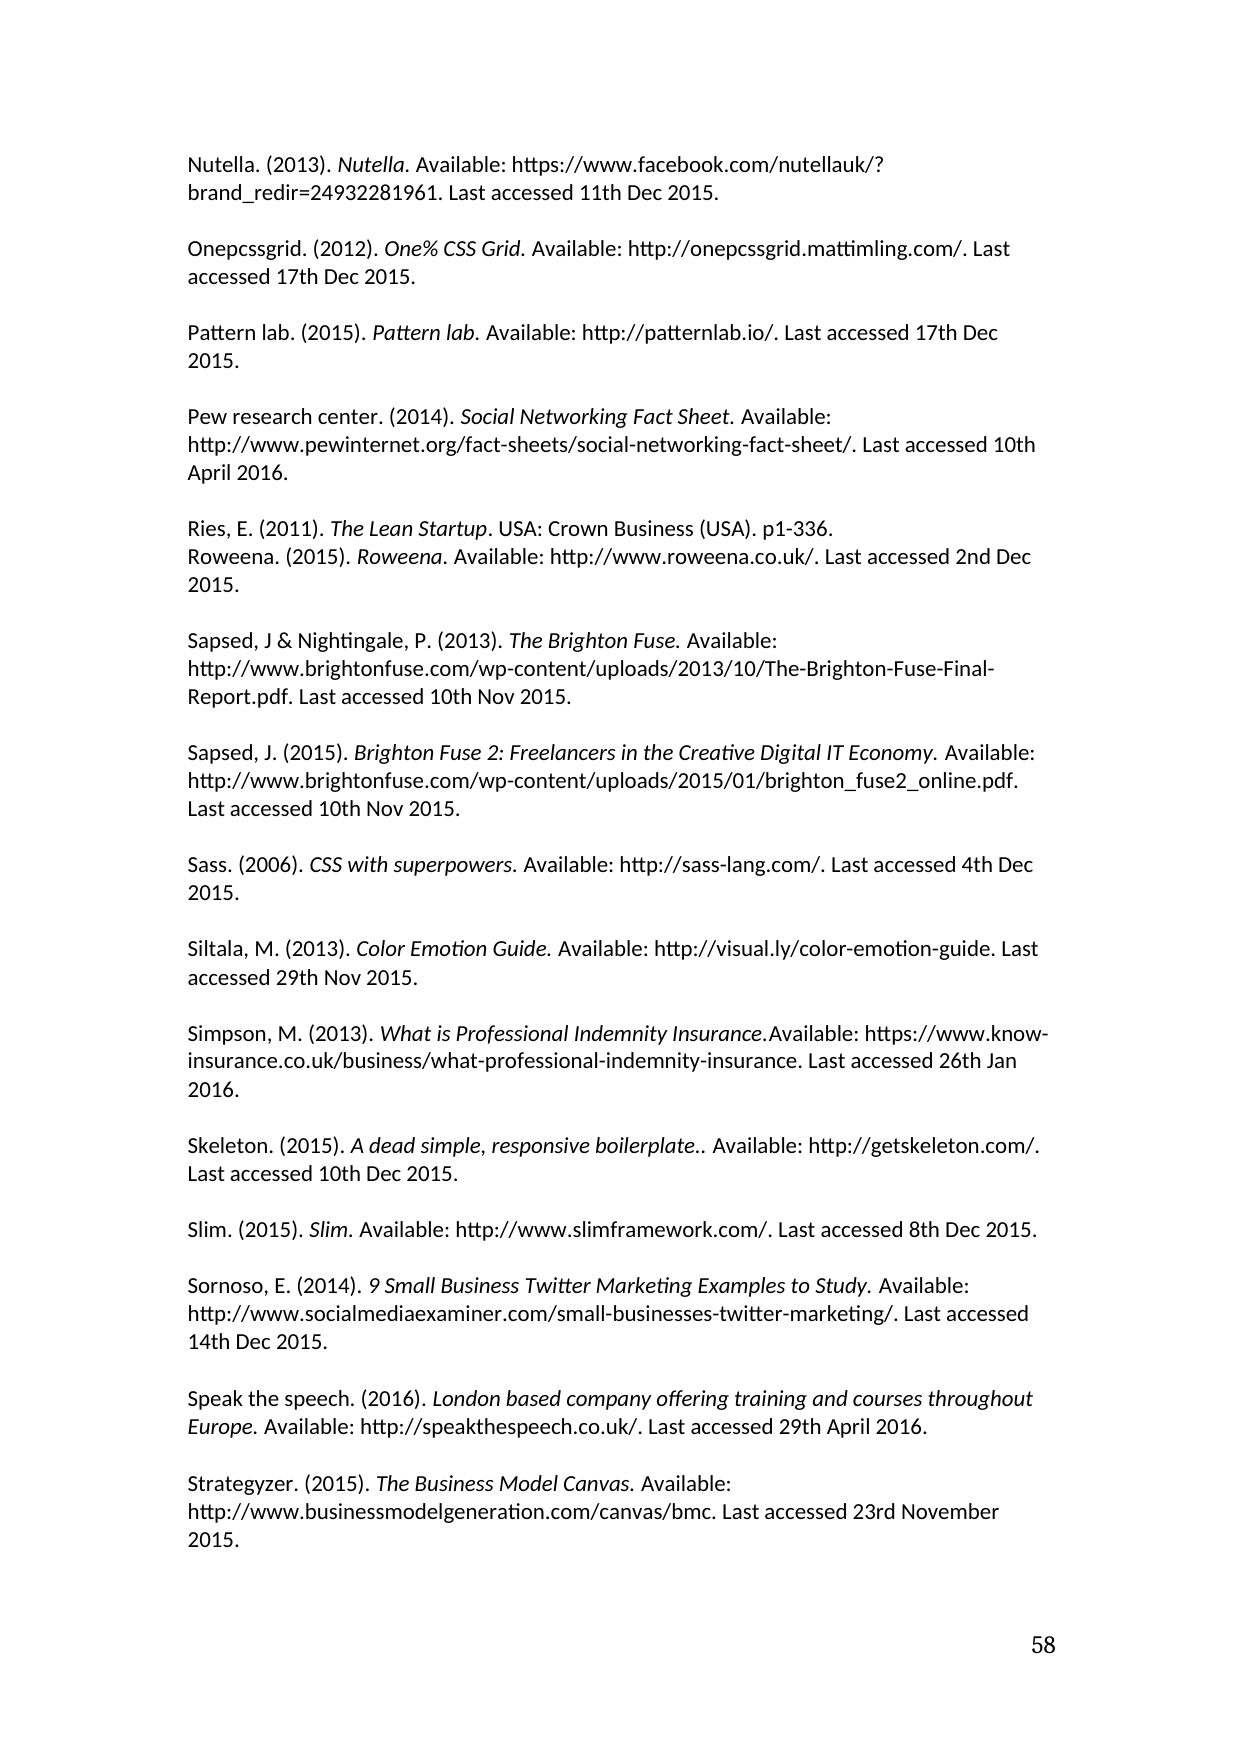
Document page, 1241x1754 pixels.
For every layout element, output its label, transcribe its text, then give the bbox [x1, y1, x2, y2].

text Onepcssgrid. (2012). One% CSS Grid. Available: http://onepcssgrid.mattimling.com/. Last accessed 17th Dec 2015. [187, 234, 1049, 290]
text Speak the speech. (2016). London based company offering training and courses throughout Europe. Available: http://speakthespeech.co.uk/. Last accessed 29th April 2016. [187, 1384, 1049, 1440]
text Simpson, M. (2013). What is Professional Indemnity Insurance.Available: https://www.know-insurance.co.uk/business/what-professional-indemnity-insurance. Last accessed 26th Jan 2016. [187, 1019, 1049, 1103]
text Sass. (2006). CSS with superpowers. Available: http://sass-lang.com/. Last accessed 4th Dec 2015. [187, 851, 1049, 907]
text Siltala, M. (2013). Color Emotion Guide. Available: http://visual.ly/color-emotion-guide. Last accessed 29th Nov 2015. [187, 934, 1049, 991]
text Pew research center. (2014). Social Networking Fact Sheet. Available: http://www.pewinternet.org/fact-sheets/social-networking-fact-sheet/. Last accessed 10th April 2016. [187, 402, 1049, 486]
text Roweena. (2015). Roweena. Available: http://www.roweena.co.uk/. Last accessed 2nd Dec 2015. [187, 542, 1049, 598]
text Pattern lab. (2015). Pattern lab. Available: http://patternlab.io/. Last accessed 17th Dec 2015. [187, 290, 1049, 374]
text Nutella. (2013). Nutella. Available: https://www.facebook.com/nutellauk/?brand_redir=24932281961. Last accessed 11th Dec 2015. [187, 150, 1049, 206]
text Sapsed, J. (2015). Brighton Fuse 2: Freelancers in the Creative Digital IT Economy. Available: http://www.brightonfuse.com/wp-content/uploads/2015/01/brighton_fuse2_online.pdf. Last accessed 10th Nov 2015. [187, 738, 1049, 822]
text Sapsed, J & Nightingale, P. (2013). The Brighton Fuse. Available: http://www.brightonfuse.com/wp-content/uploads/2013/10/The-Brighton-Fuse-Final-Report.pdf. Last accessed 10th Nov 2015. [187, 626, 1049, 710]
text Skeleton. (2015). A dead simple, responsive boilerplate.. Available: http://getskeleton.com/. Last accessed 10th Dec 2015. [187, 1131, 1049, 1187]
text Sornoso, E. (2014). 9 Small Business Twitter Marketing Examples to Study. Available: http://www.socialmediaexaminer.com/small-businesses-twitter-marketing/. Last accessed 14th Dec 2015. [187, 1271, 1049, 1355]
text Slim. (2015). Slim. Available: http://www.slimframework.com/. Last accessed 8th Dec 2015. [187, 1215, 1049, 1243]
text Ries, E. (2011). The Lean Startup. USA: Crown Business (USA). p1-336. [187, 514, 1049, 542]
text Strategyzer. (2015). The Business Model Canvas. Available: http://www.businessmodelgeneration.com/canvas/bmc. Last accessed 23rd November 2015. [187, 1469, 1049, 1553]
